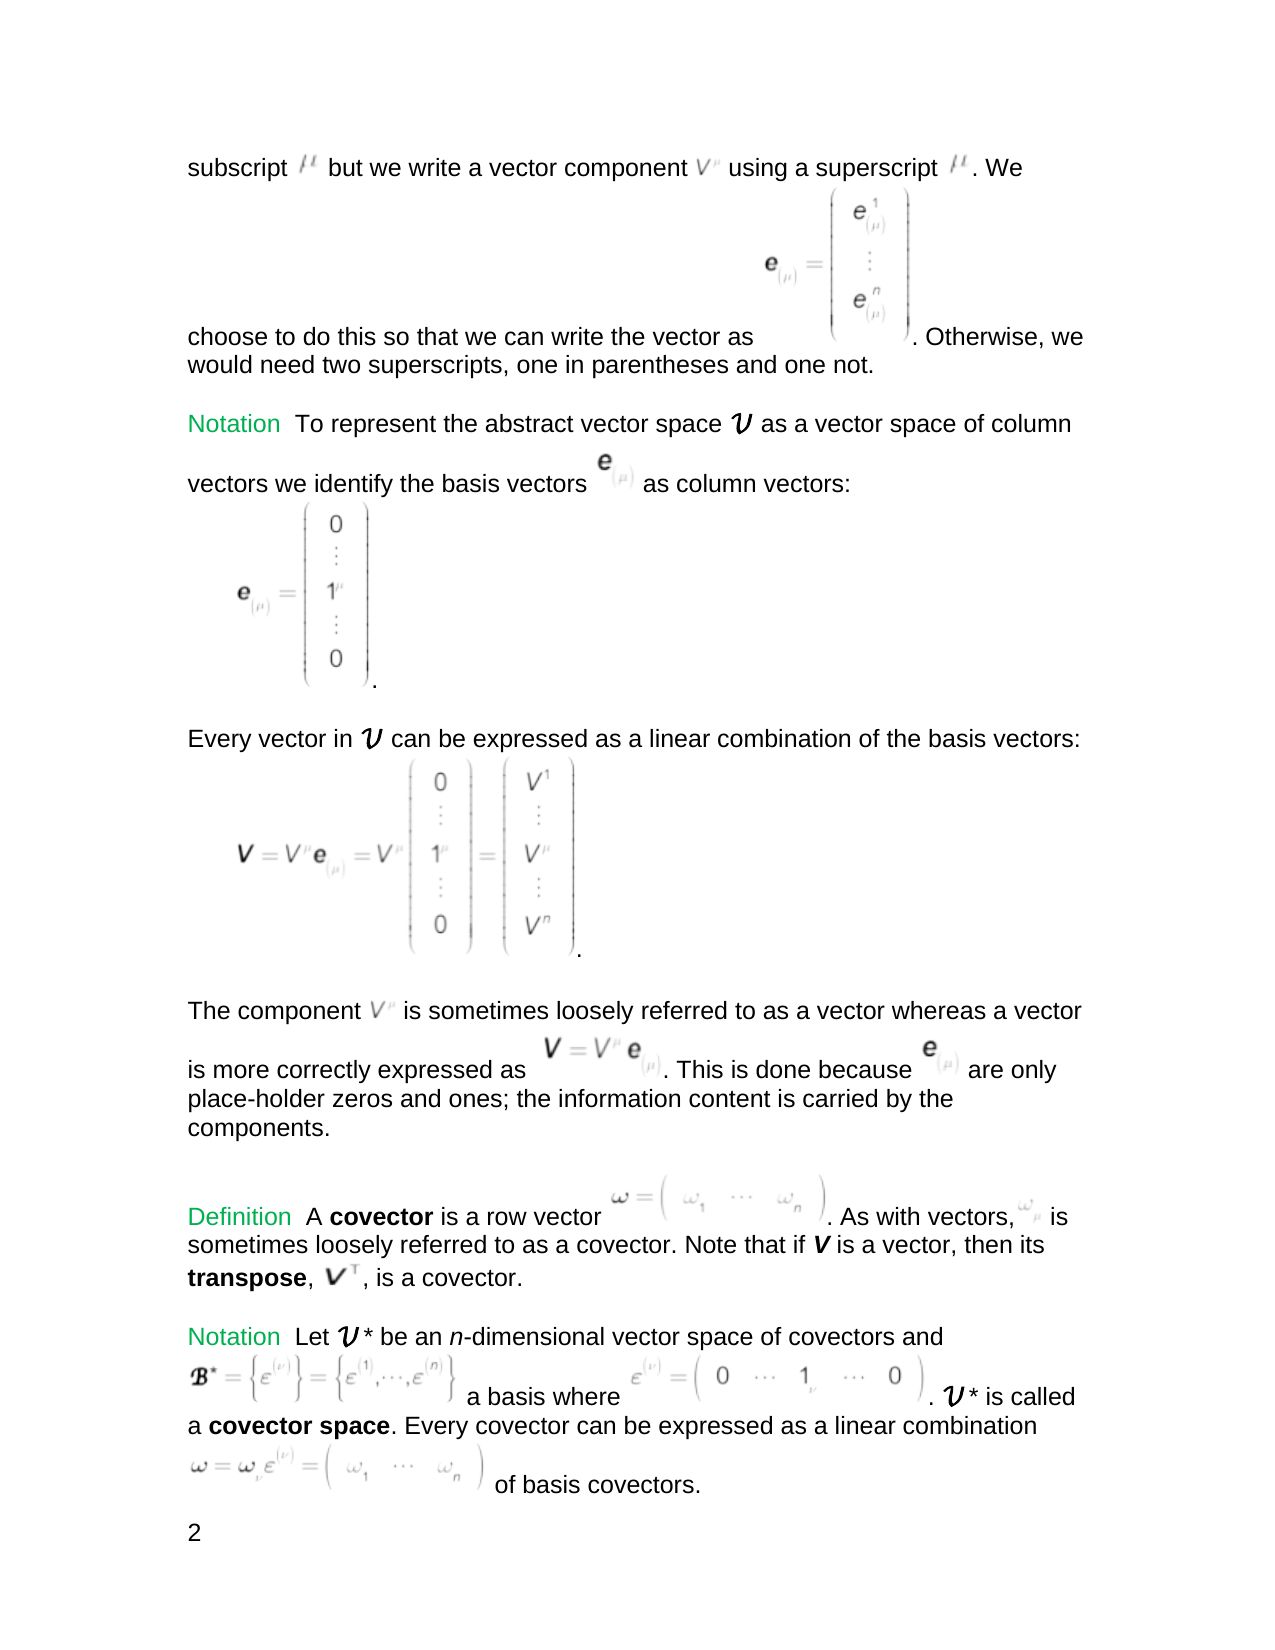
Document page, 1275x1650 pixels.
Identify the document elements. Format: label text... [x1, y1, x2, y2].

text Notation To represent the abstract vector space 𝒱 as a vector space of column vectors we identify the basis vectors as column vectors: [187, 408, 1087, 498]
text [187, 150, 1087, 379]
text The component is sometimes loosely referred to as a vector whereas a vector is more correctly expressed as . This is done because are only place-holder zeros and ones; the information content is carried by the components. [187, 991, 1087, 1142]
text Notation Let 𝒱 * be an n-dimensional vector space of covectors and a basis where . 𝒱 * is called a covector space. Every covector can be expressed as a linear combination of basis covectors. [187, 1321, 1087, 1499]
text Every vector in 𝒱 can be expressed as a linear combination of the basis vectors: [187, 723, 1087, 753]
text . [187, 498, 1087, 694]
text . [187, 753, 1087, 963]
text Definition A covector is a row vector . As with vectors, is sometimes loosely referred to as a covector. Note that if V is a vector, then its transpose, , is a covector. [187, 1171, 1087, 1292]
